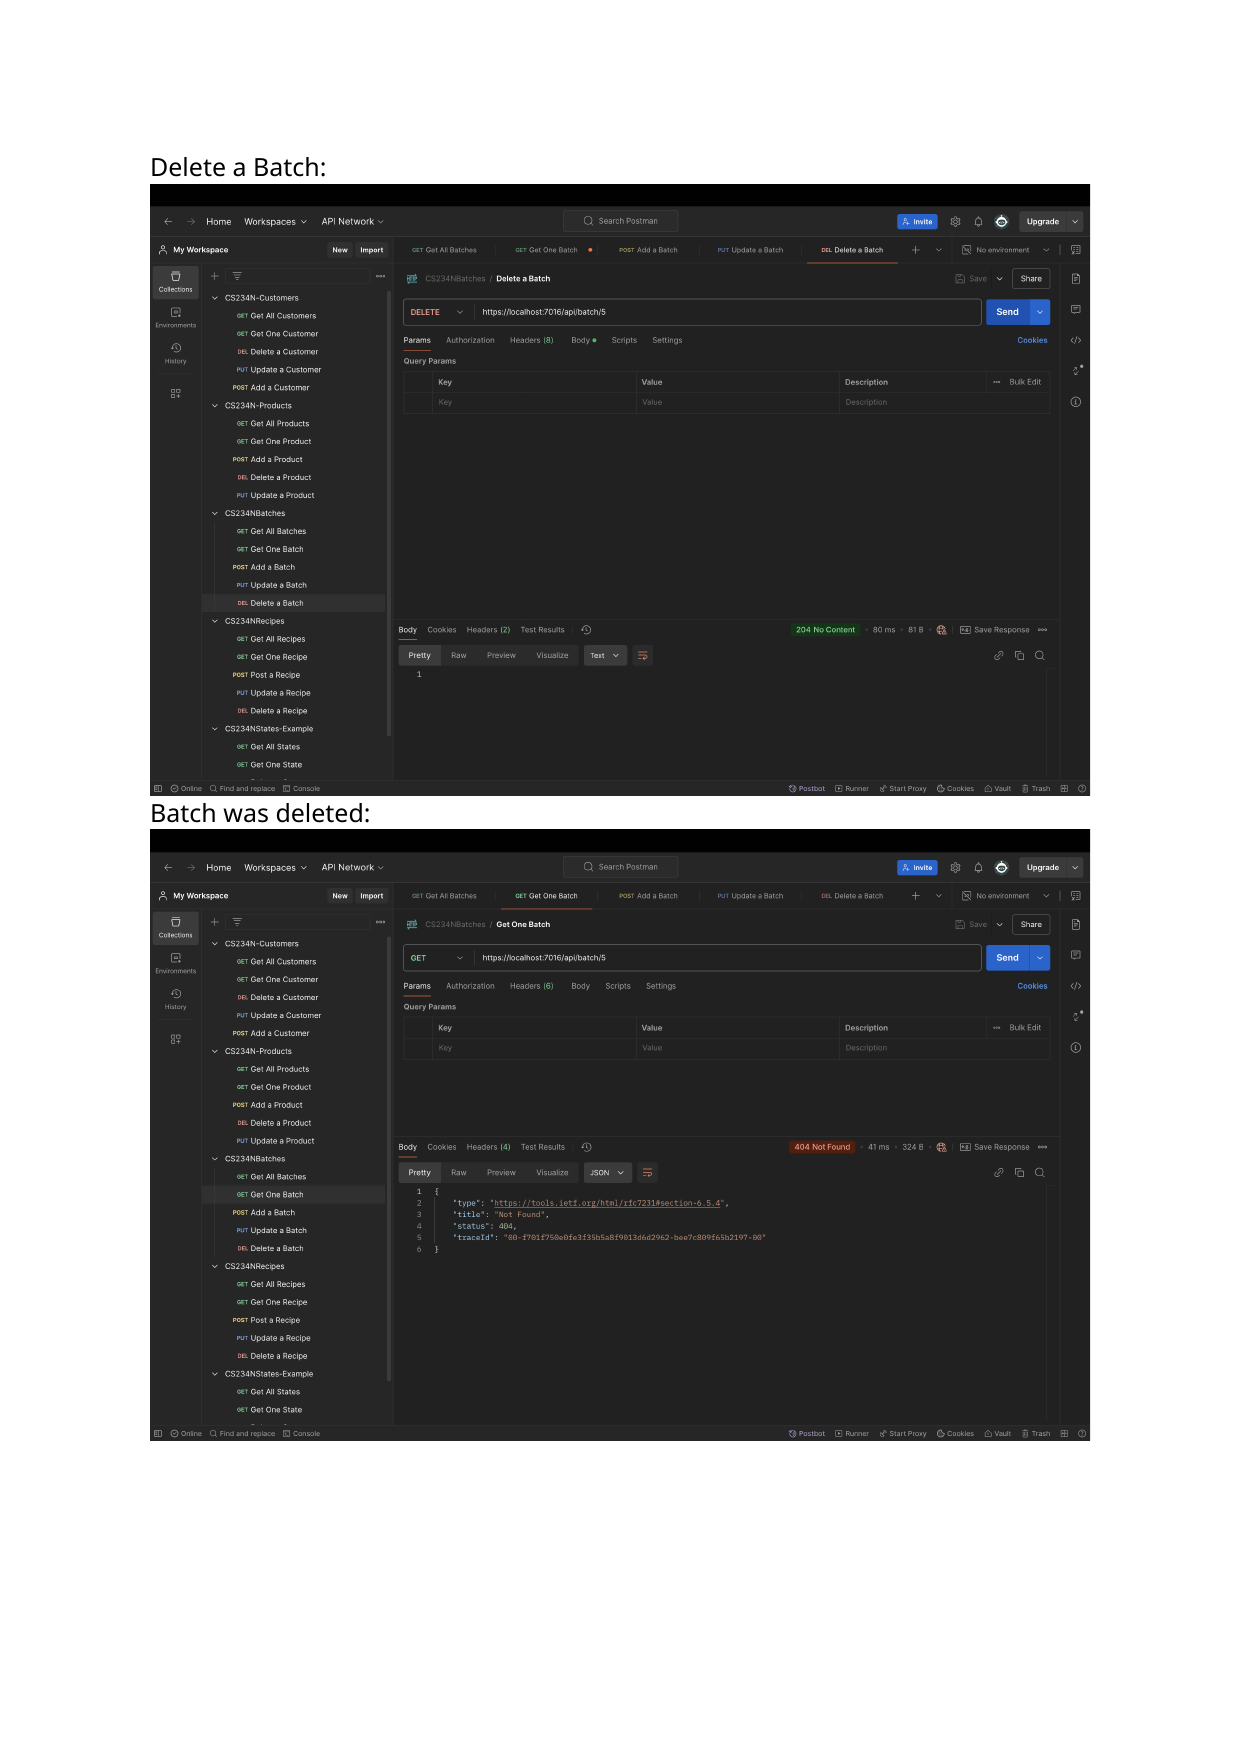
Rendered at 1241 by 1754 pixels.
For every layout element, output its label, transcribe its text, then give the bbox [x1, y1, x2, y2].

picture [150, 184, 1091, 796]
text Batch was deleted: [150, 796, 1090, 829]
picture [150, 829, 1091, 1441]
text Delete a Batch: [150, 150, 1090, 184]
